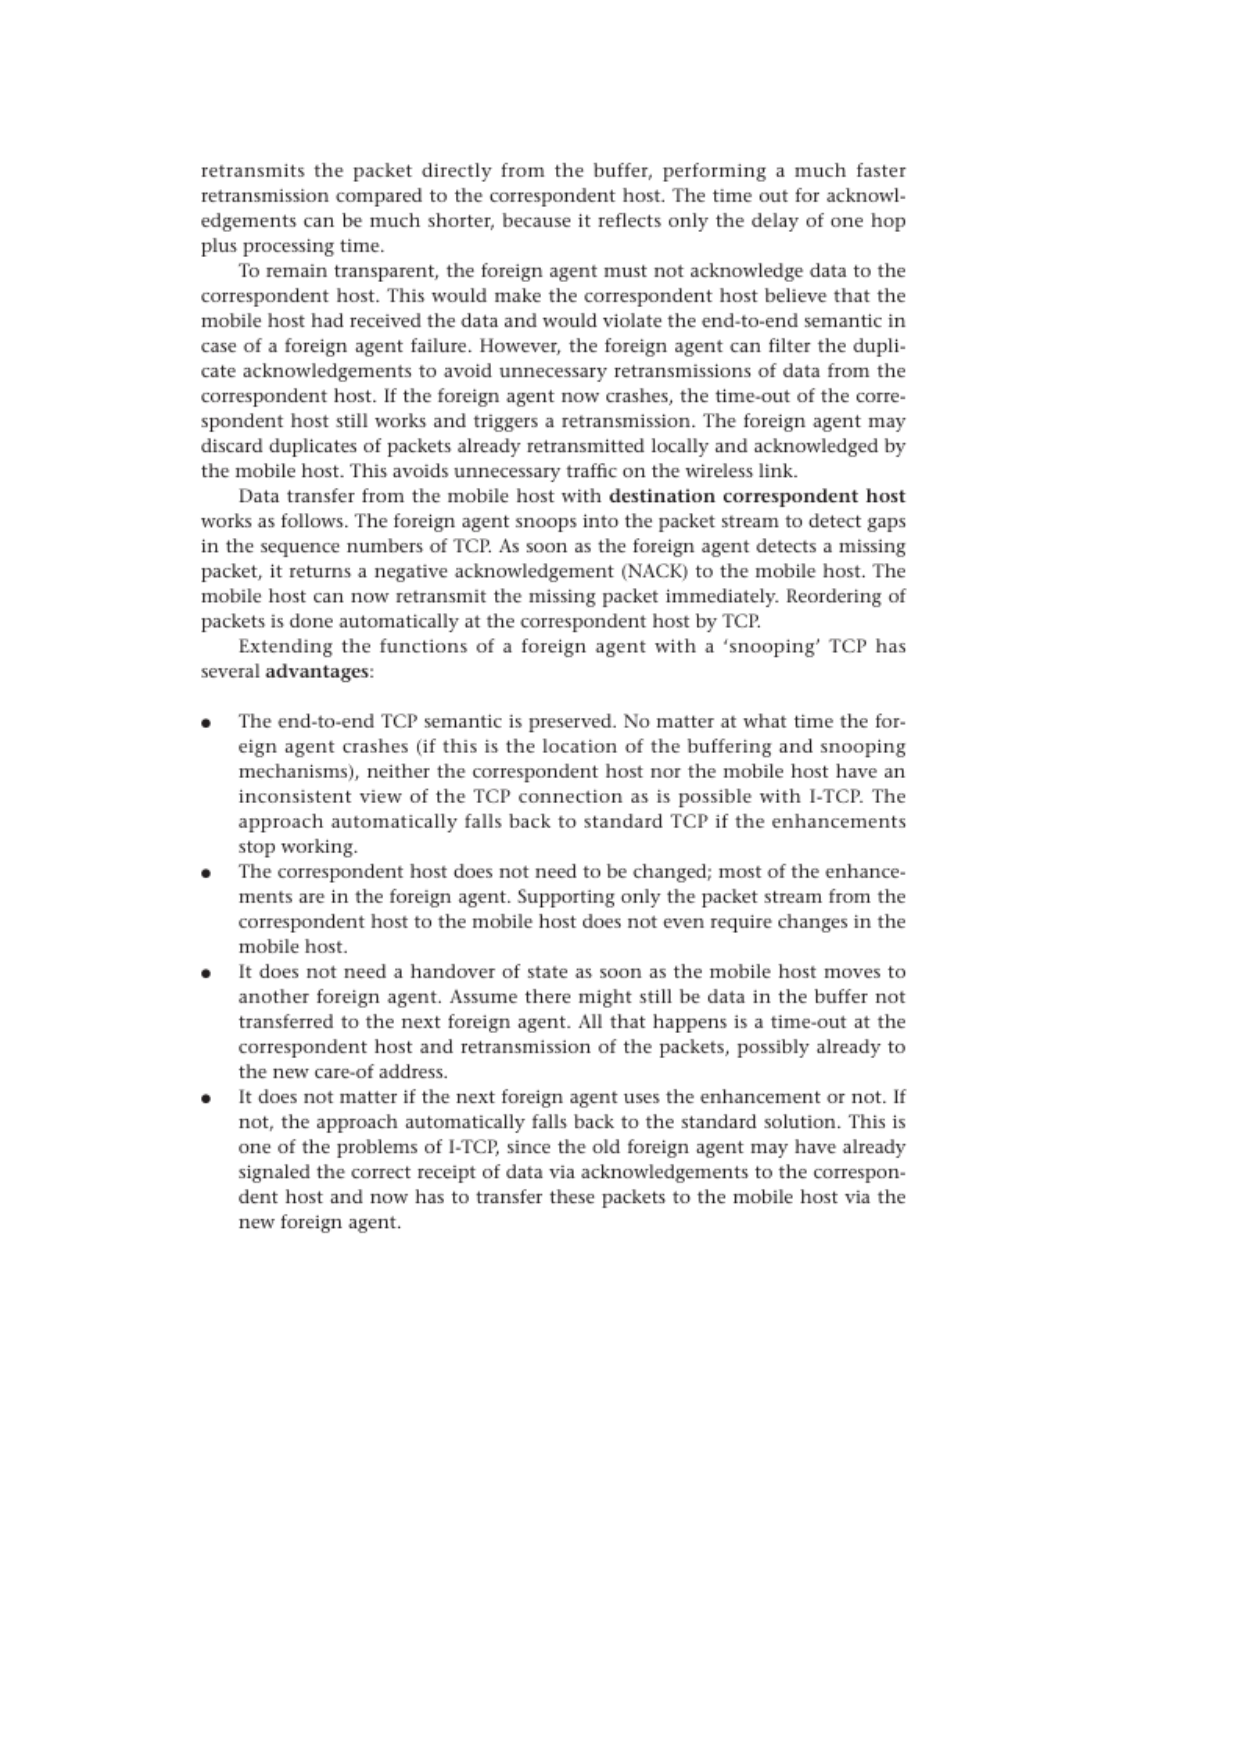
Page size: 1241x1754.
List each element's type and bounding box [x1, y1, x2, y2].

picture [150, 150, 1054, 1263]
